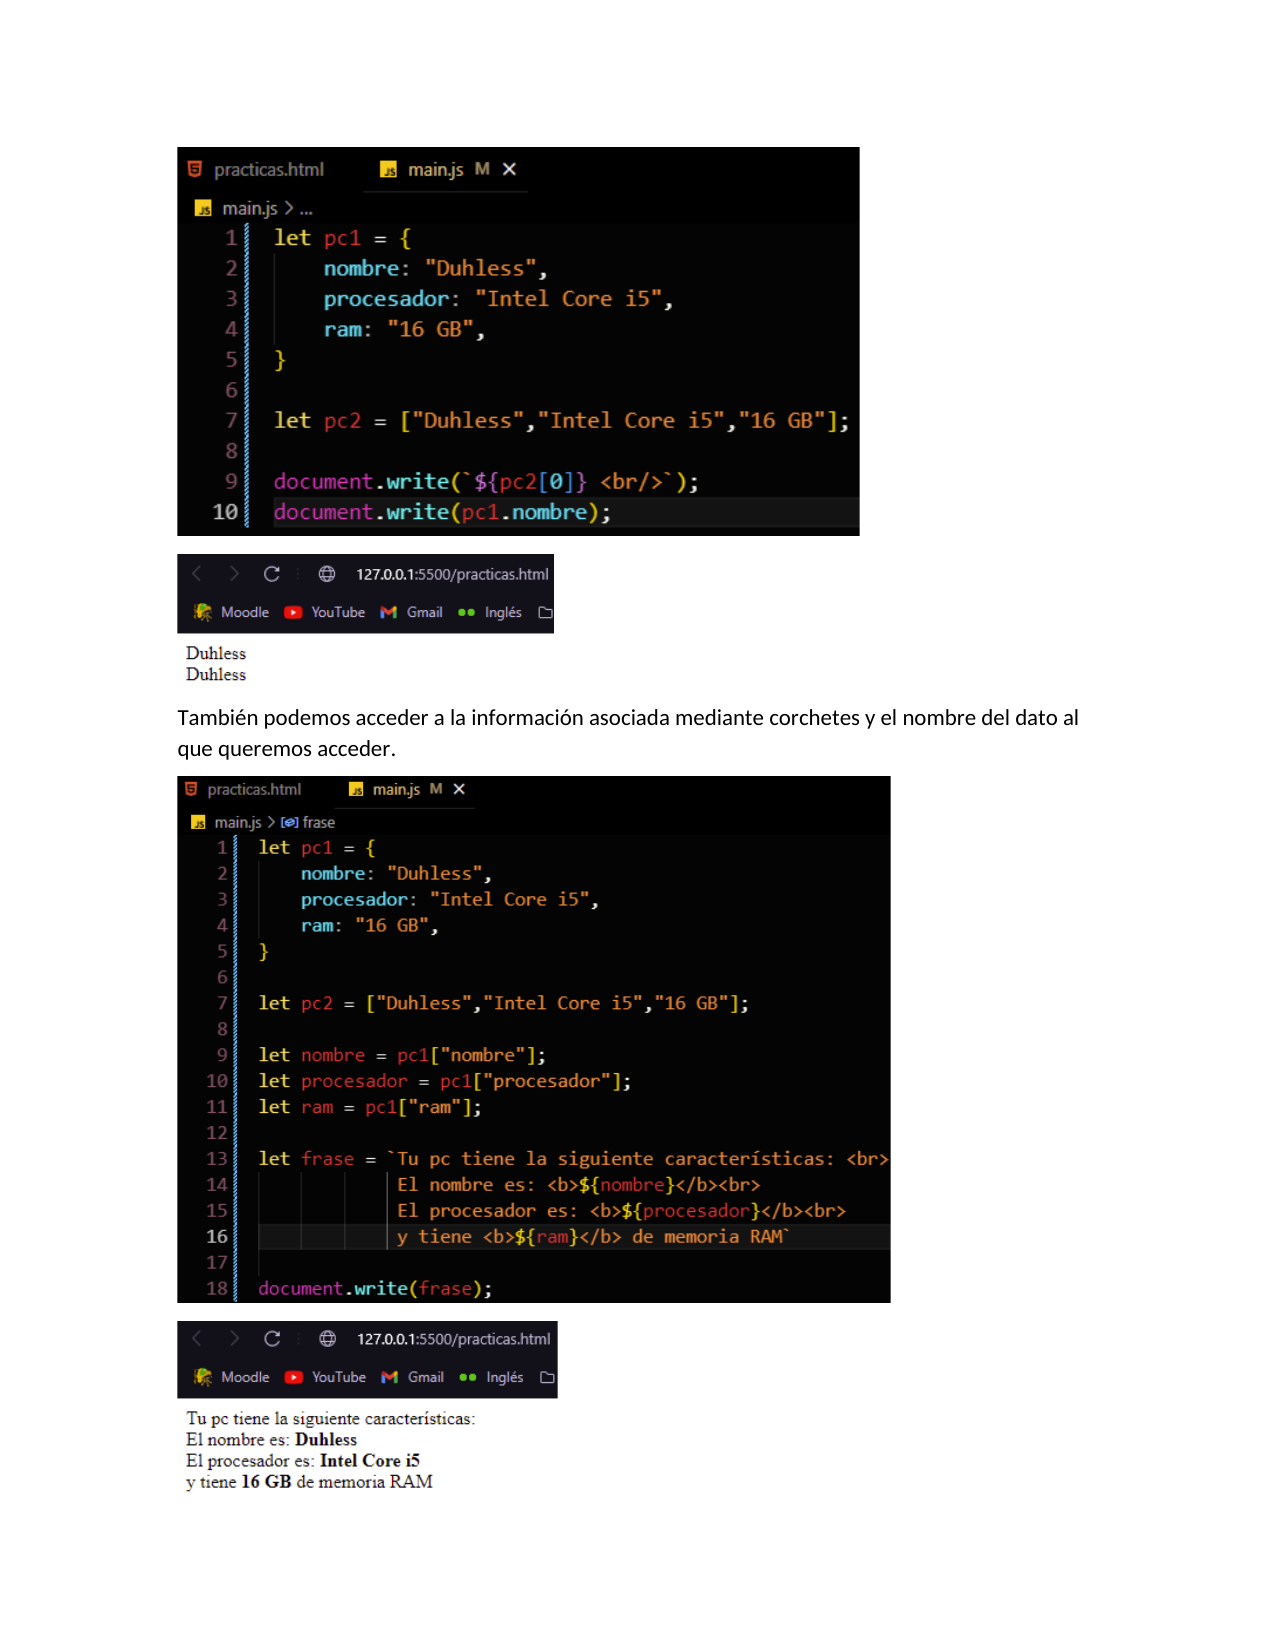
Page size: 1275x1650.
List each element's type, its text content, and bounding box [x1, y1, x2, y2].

picture [177, 147, 860, 536]
text También podemos acceder a la información asociada mediante corchetes y el nombre del dato al que queremos acceder. [177, 703, 1098, 762]
picture [177, 776, 891, 1303]
picture [177, 554, 554, 685]
picture [177, 1321, 558, 1496]
